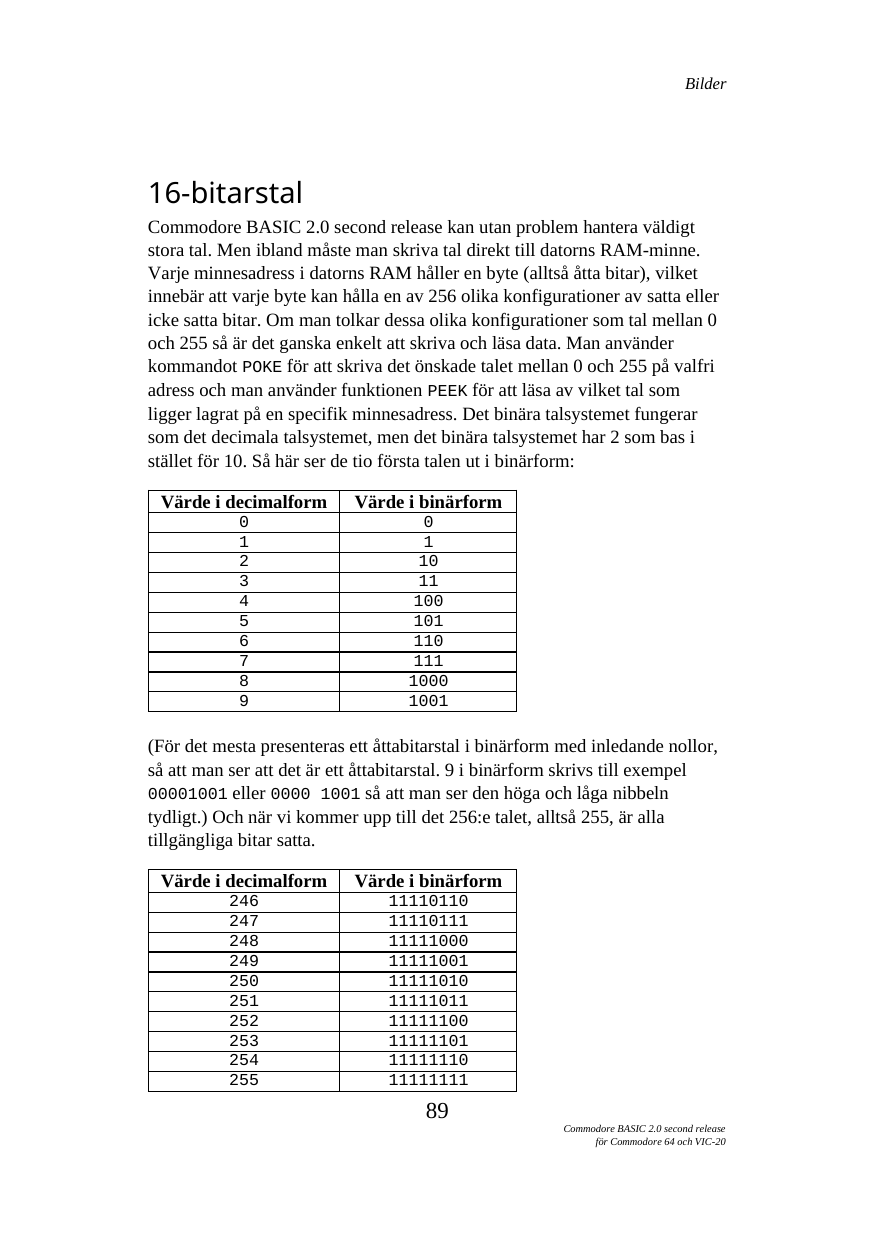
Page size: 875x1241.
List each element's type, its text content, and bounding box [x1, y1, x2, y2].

table_cell 11111100 [340, 1012, 516, 1031]
table_cell 11111101 [340, 1032, 516, 1051]
table_header Värde i decimalform [149, 870, 339, 892]
table_cell 246 [149, 893, 339, 912]
table_cell 254 [149, 1052, 339, 1071]
table_cell 0 [340, 513, 516, 532]
text (För det mesta presenteras ett åttabitarstal i binärform med inledande nollor, så att man ser att det är ett åttabitarstal. 9 i binärform skrivs till exempel 00001001 eller 0000 1001 så att man ser den höga och låga nibbeln tydligt.) Och när vi kommer upp till det 256:e talet, alltså 255, är alla tillgängliga bitar satta. [148, 712, 726, 851]
table_cell 248 [149, 933, 339, 951]
table_cell 250 [149, 973, 339, 991]
subtitle 16-bitarstal [148, 173, 726, 212]
table_cell 1000 [340, 673, 516, 691]
table_cell 4 [149, 593, 339, 612]
table_cell 247 [149, 913, 339, 932]
table_cell 1 [340, 533, 516, 552]
table_cell 11111111 [340, 1072, 516, 1091]
table_cell 11111011 [340, 992, 516, 1011]
table_cell 8 [149, 673, 339, 691]
table_cell 7 [149, 653, 339, 671]
table_cell 11 [340, 573, 516, 592]
table_cell 253 [149, 1032, 339, 1051]
table_cell 0 [149, 513, 339, 532]
table_cell 110 [340, 633, 516, 651]
text Commodore BASIC 2.0 second release kan utan problem hantera väldigt stora tal. Men ibland måste man skriva tal direkt till datorns RAM-minne. Varje minnesadress i datorns RAM håller en byte (alltså åtta bitar), vilket innebär att varje byte kan hålla en av 256 olika konfigurationer av satta eller icke satta bitar. Om man tolkar dessa olika konfigurationer som tal mellan 0 och 255 så är det ganska enkelt att skriva och läsa data. Man använder kommandot POKE för att skriva det önskade talet mellan 0 och 255 på valfri adress och man använder funktionen PEEK för att läsa av vilket tal som ligger lagrat på en specifik minnesadress. Det binära talsystemet fungerar som det decimala talsystemet, men det binära talsystemet har 2 som bas i stället för 10. Så här ser de tio första talen ut i binärform: [148, 216, 726, 471]
table_cell 11111000 [340, 933, 516, 951]
table_cell 251 [149, 992, 339, 1011]
table_cell 11111110 [340, 1052, 516, 1071]
table_cell 101 [340, 613, 516, 632]
table_header Värde i binärform [340, 870, 516, 892]
table_header Värde i binärform [340, 491, 516, 512]
table_cell 111 [340, 653, 516, 671]
table_cell 5 [149, 613, 339, 632]
table_cell 249 [149, 953, 339, 971]
table_cell 11110111 [340, 913, 516, 932]
table_cell 255 [149, 1072, 339, 1091]
table_cell 10 [340, 553, 516, 572]
table_cell 11111001 [340, 953, 516, 971]
table_cell 252 [149, 1012, 339, 1031]
table_cell 1001 [340, 692, 516, 711]
table_cell 2 [149, 553, 339, 572]
table_header Värde i decimalform [149, 491, 339, 512]
table_cell 11111010 [340, 973, 516, 991]
table_cell 6 [149, 633, 339, 651]
table_cell 9 [149, 692, 339, 711]
table_cell 11110110 [340, 893, 516, 912]
table_cell 3 [149, 573, 339, 592]
table_cell 1 [149, 533, 339, 552]
table_cell 100 [340, 593, 516, 612]
